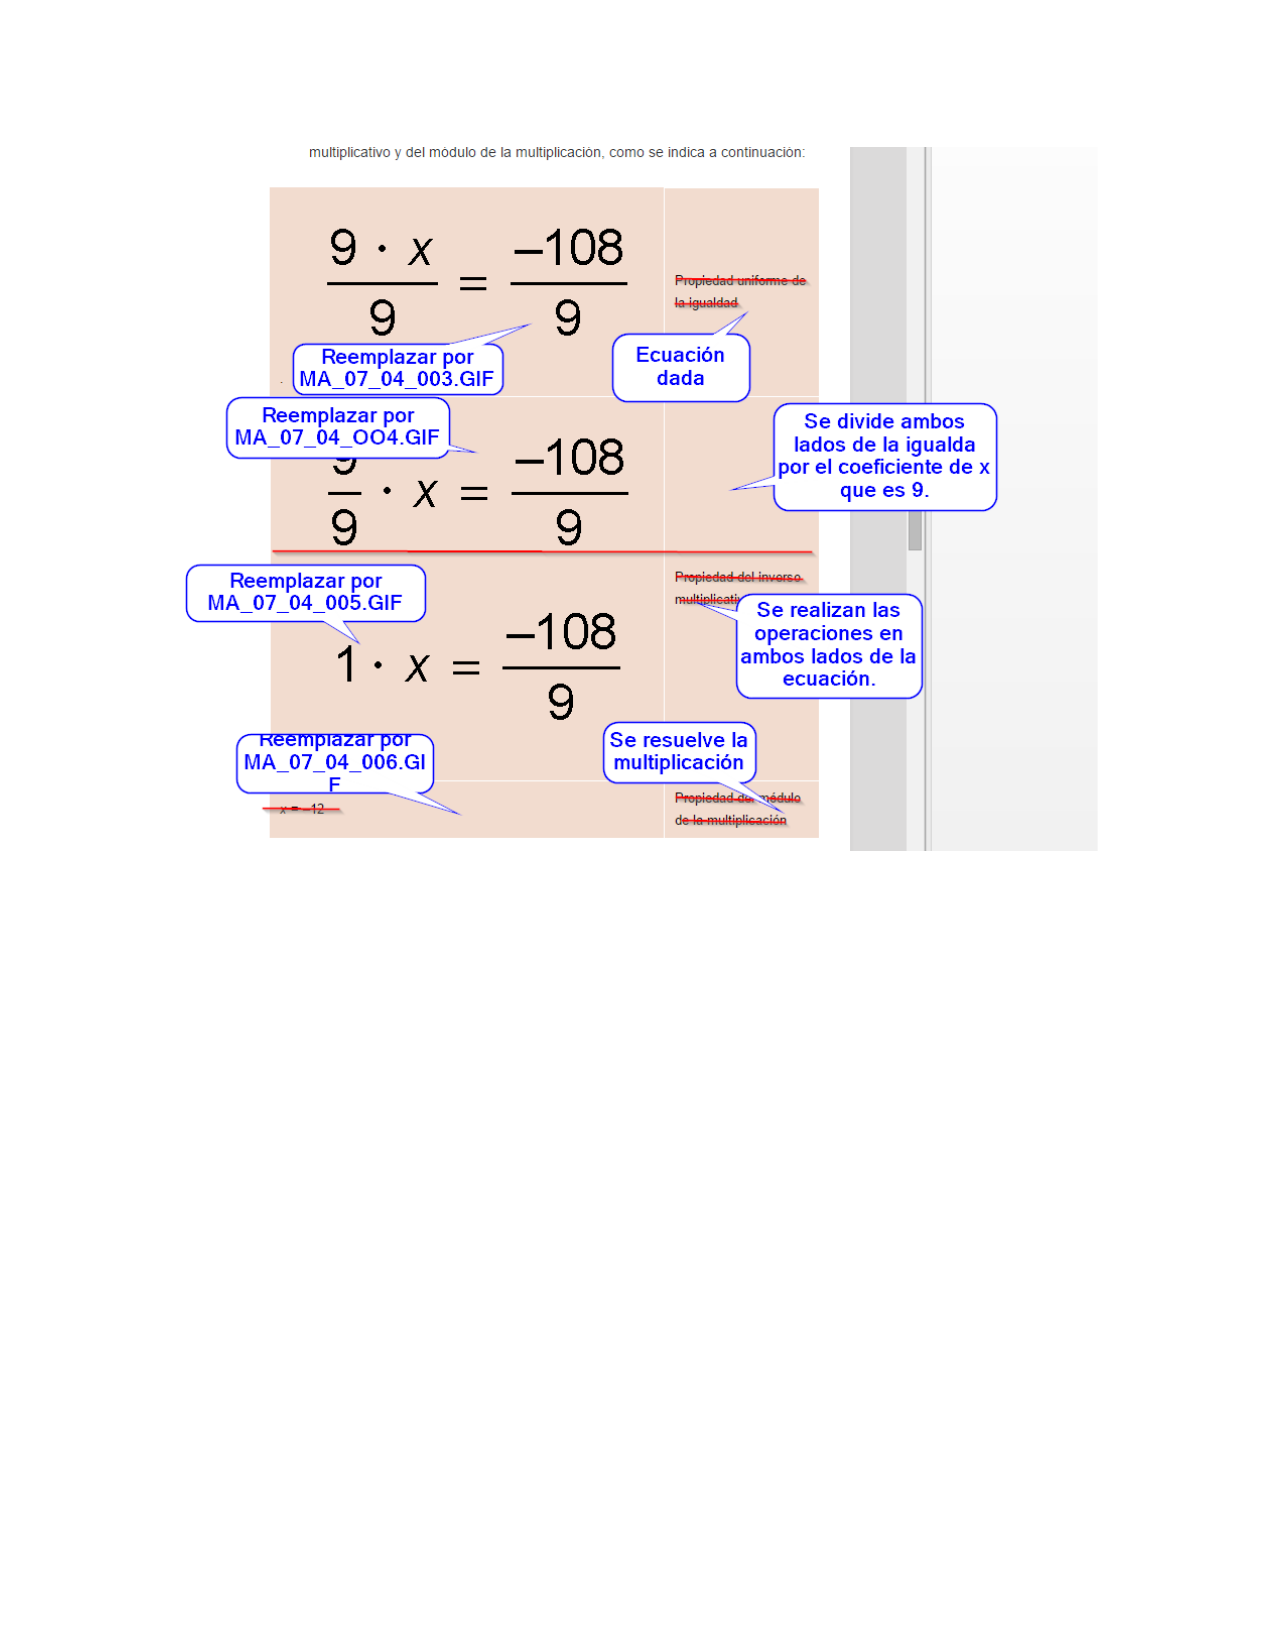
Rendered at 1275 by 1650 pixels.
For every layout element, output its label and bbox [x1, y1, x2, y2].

picture [177, 147, 1098, 851]
